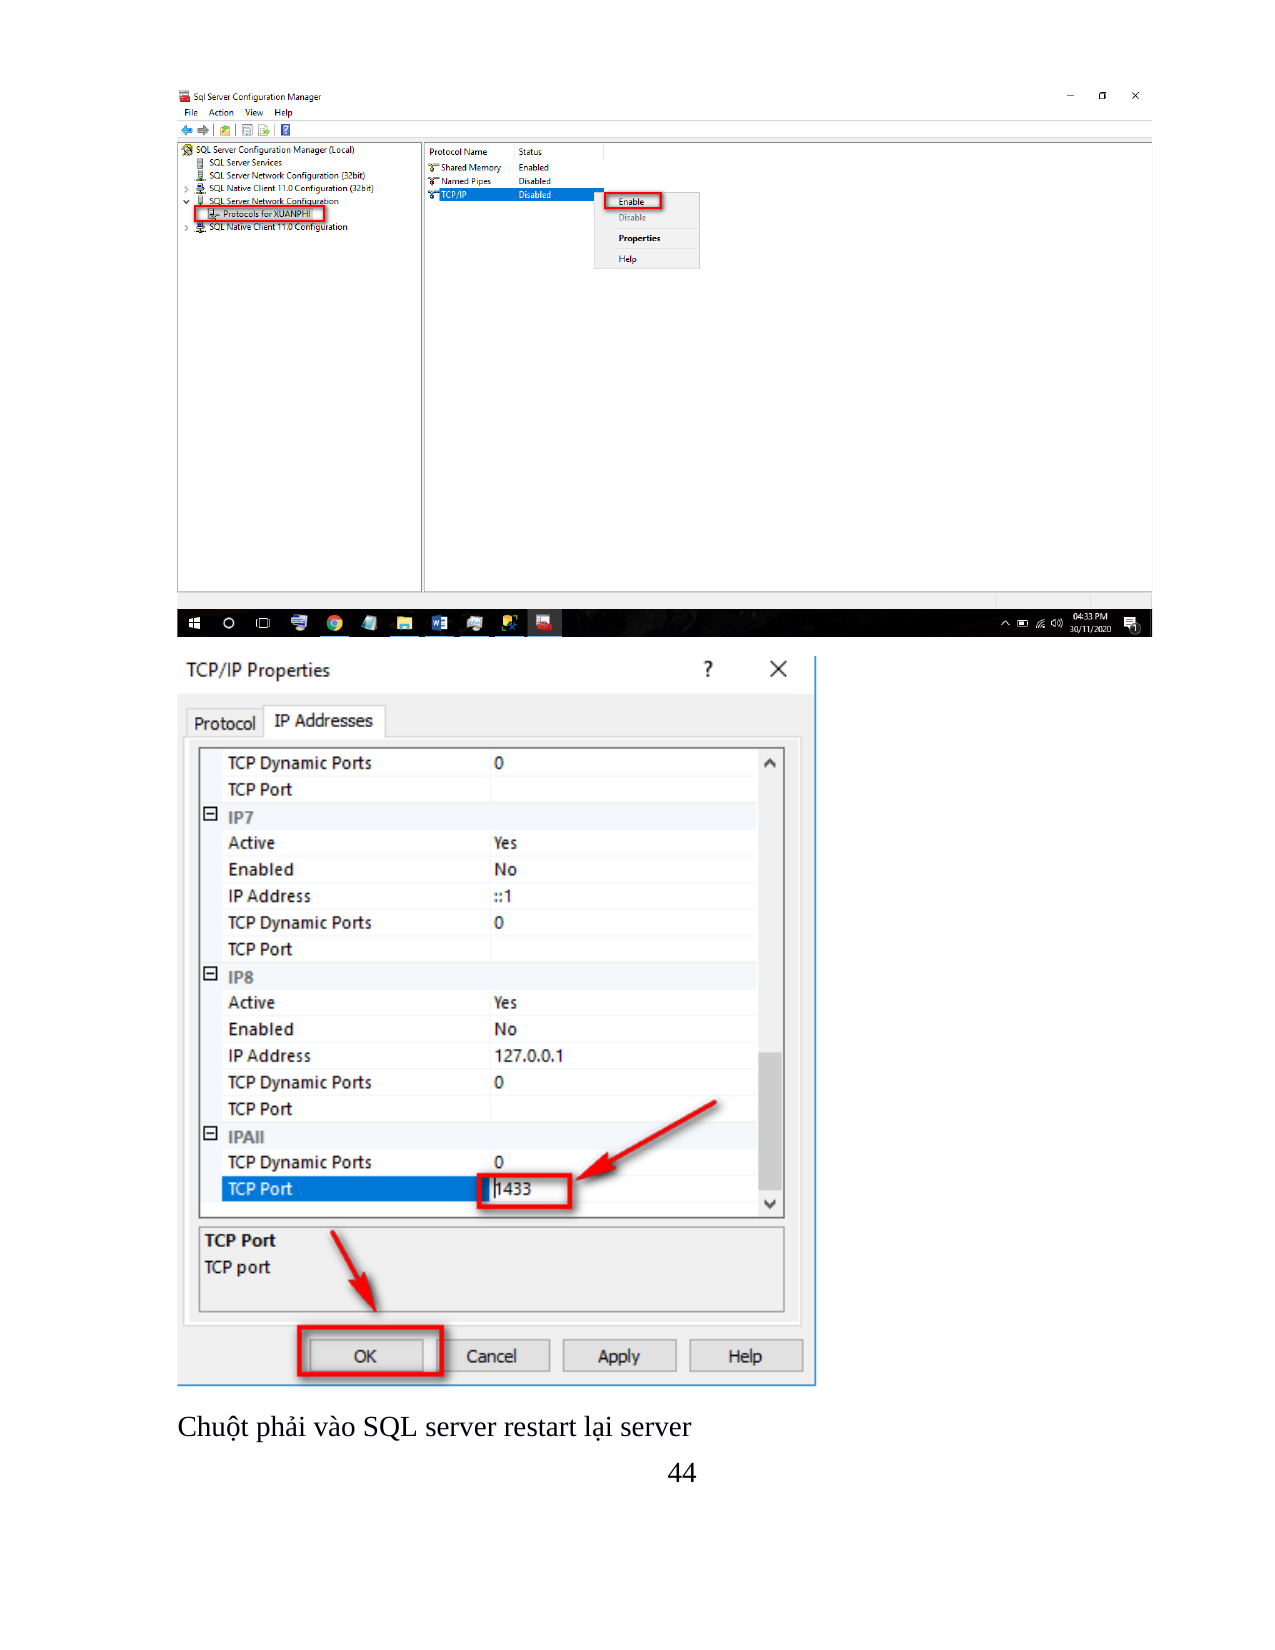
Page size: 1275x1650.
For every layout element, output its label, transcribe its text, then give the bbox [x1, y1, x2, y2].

picture [177, 656, 821, 1391]
text Chuột phải vào SQL server restart lại server [177, 1409, 1186, 1443]
picture [177, 88, 1153, 637]
